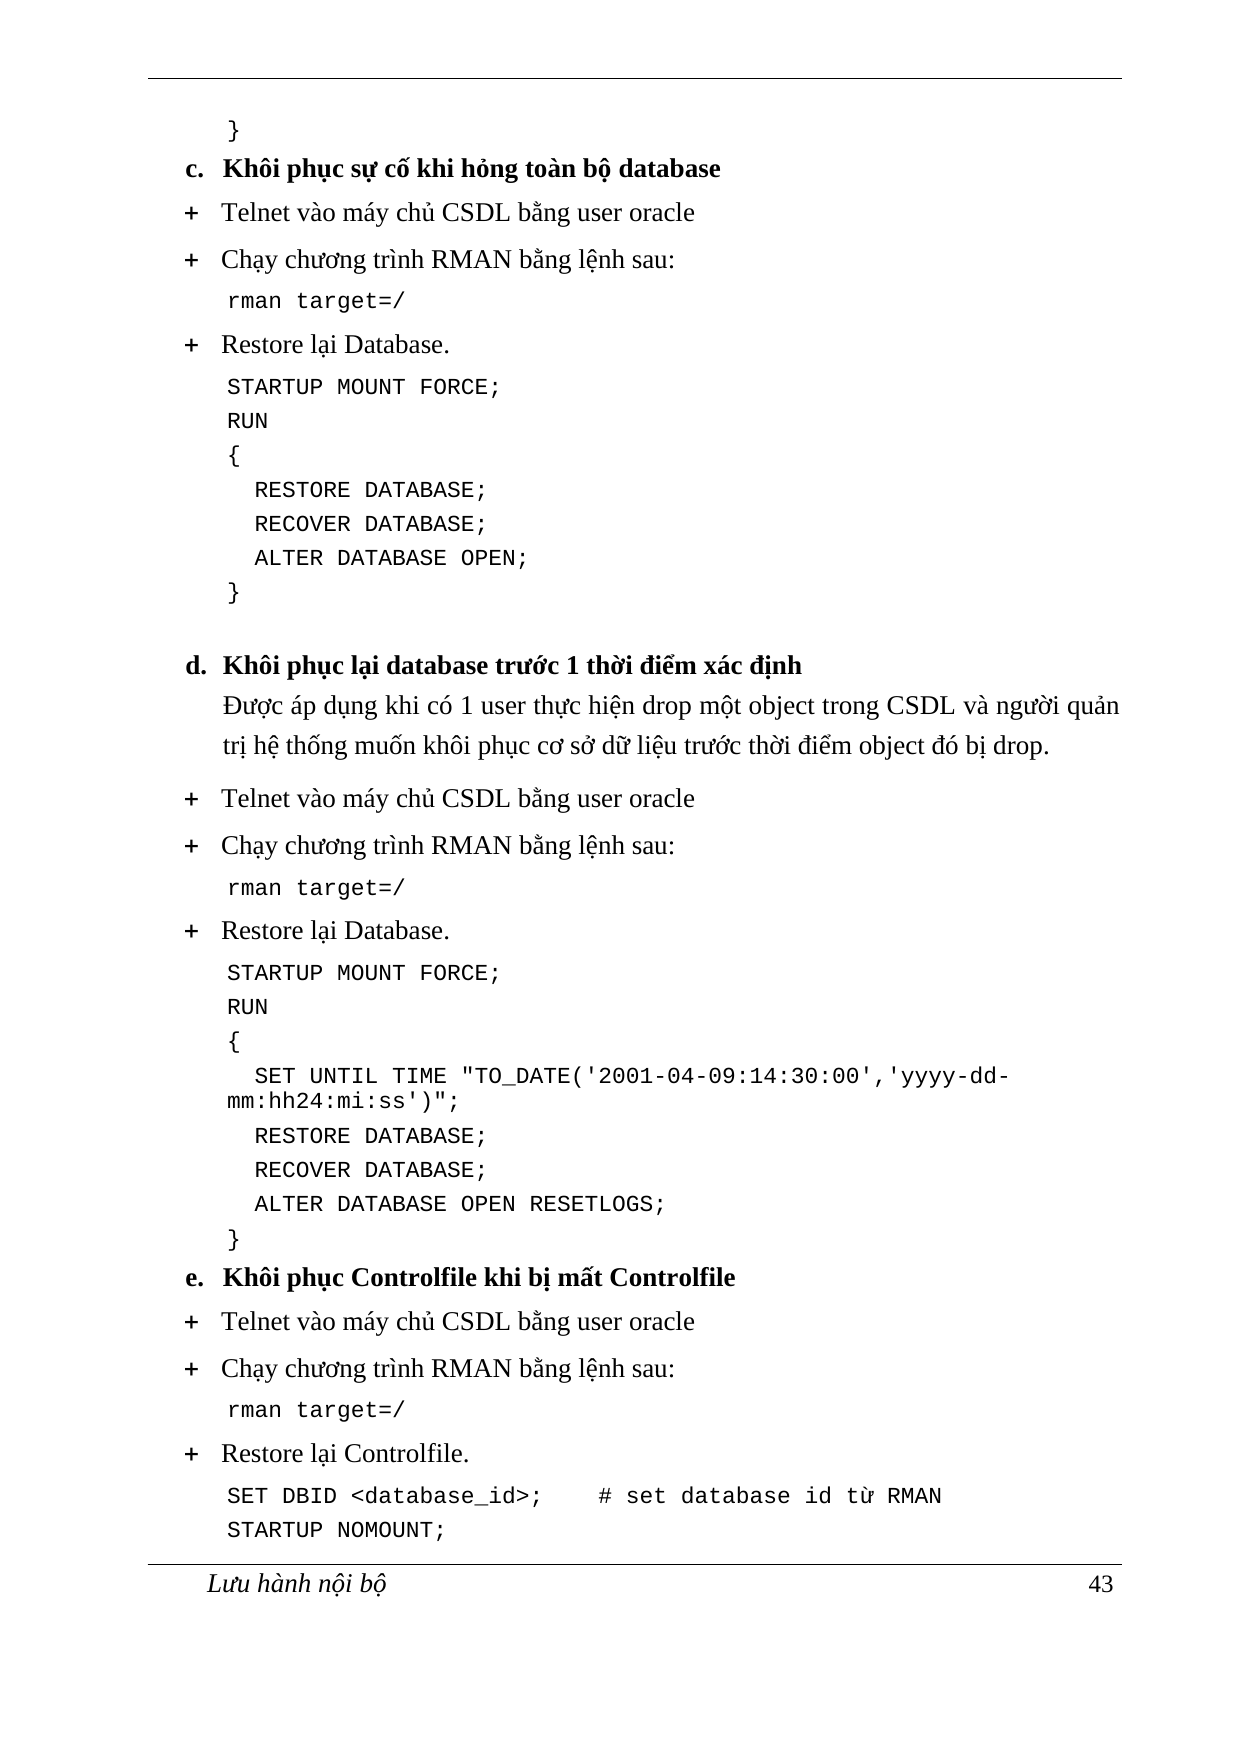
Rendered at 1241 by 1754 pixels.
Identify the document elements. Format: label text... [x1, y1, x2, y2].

text rman target=/ [227, 290, 1122, 316]
list Restore lại Controlfile. [183, 1437, 1122, 1468]
list Restore lại Database. [183, 914, 1122, 946]
text rman target=/ [227, 1399, 1122, 1424]
text { [227, 1030, 1122, 1056]
text RESTORE DATABASE; [227, 1124, 1122, 1150]
list Telnet vào máy chủ CSDL bằng user oracle [183, 196, 1122, 227]
list Được áp dụng khi có 1 user thực hiện drop một object trong CSDL và người quản trị hệ thống muốn khôi phục cơ sở dữ liệu trước thời điểm object đó bị drop. [223, 689, 1122, 760]
list Telnet vào máy chủ CSDL bằng user oracle [183, 1305, 1122, 1336]
text SET DBID <database_id>; # set database id từ RMAN [227, 1484, 1122, 1510]
text RUN [227, 409, 1122, 435]
list Chạy chương trình RMAN bằng lệnh sau: [183, 829, 1122, 860]
text ALTER DATABASE OPEN RESETLOGS; [227, 1193, 1122, 1219]
list Khôi phục Controlfile khi bị mất Controlfile [185, 1261, 1122, 1292]
text RESTORE DATABASE; [227, 478, 1122, 504]
list Khôi phục sự cố khi hỏng toàn bộ database [185, 152, 1122, 183]
list Chạy chương trình RMAN bằng lệnh sau: [183, 243, 1122, 274]
text ALTER DATABASE OPEN; [227, 546, 1122, 572]
text STARTUP NOMOUNT; [227, 1518, 1122, 1544]
text STARTUP MOUNT FORCE; [227, 961, 1122, 987]
text RECOVER DATABASE; [227, 512, 1122, 538]
list Restore lại Database. [183, 328, 1122, 359]
text rman target=/ [227, 876, 1122, 902]
text } [227, 581, 1122, 607]
text { [227, 444, 1122, 469]
text SET UNTIL TIME "TO_DATE('2001-04-09:14:30:00','yyyy-dd-mm:hh24:mi:ss')"; [227, 1064, 1122, 1116]
text } [227, 1227, 1122, 1253]
text RECOVER DATABASE; [227, 1158, 1122, 1184]
text } [227, 118, 1122, 144]
list Khôi phục lại database trước 1 thời điểm xác định [185, 649, 1122, 680]
text STARTUP MOUNT FORCE; [227, 375, 1122, 401]
list Chạy chương trình RMAN bằng lệnh sau: [183, 1352, 1122, 1383]
text RUN [227, 995, 1122, 1021]
list Telnet vào máy chủ CSDL bằng user oracle [183, 782, 1122, 813]
